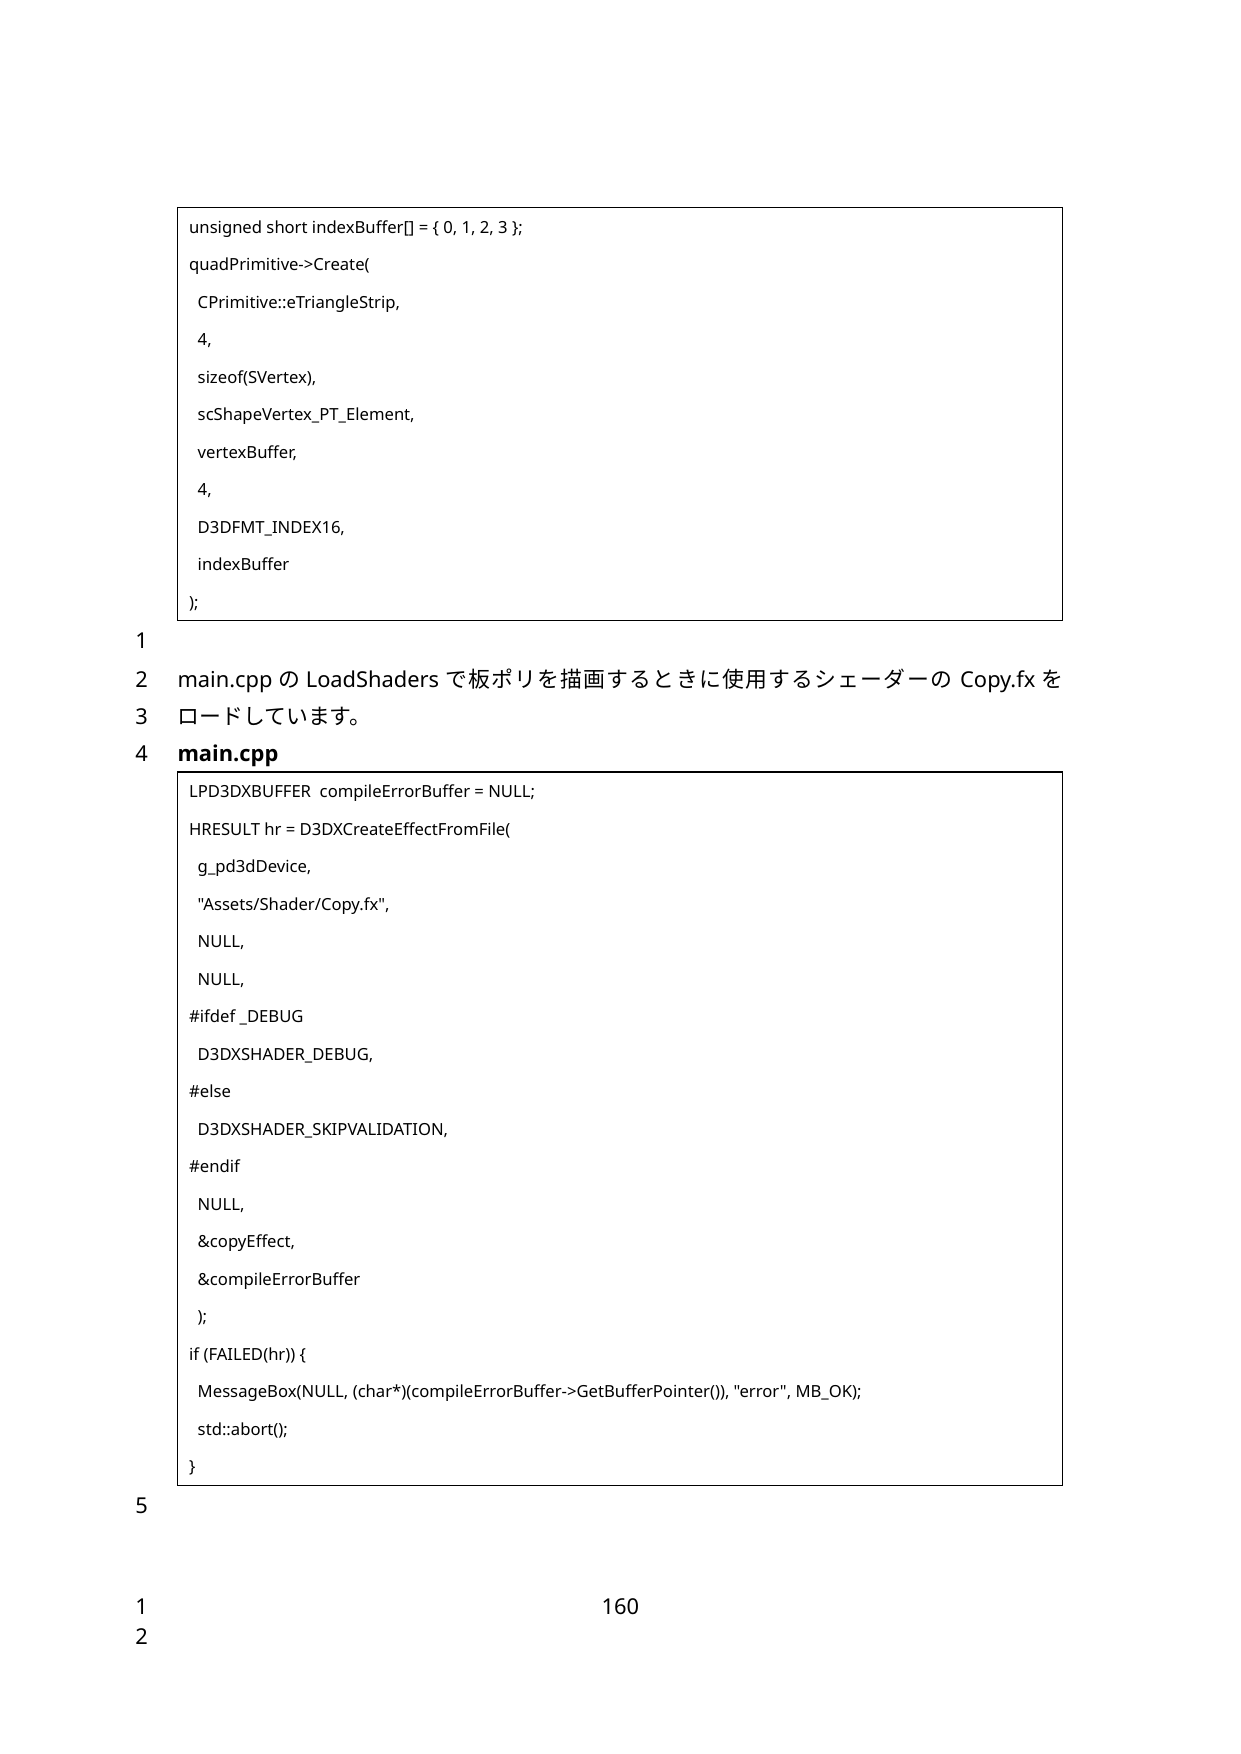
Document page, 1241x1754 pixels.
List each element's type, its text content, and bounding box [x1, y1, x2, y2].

table_header LPD3DXBUFFER compileErrorBuffer = NULL; HRESULT hr = D3DXCreateEffectFromFile( g_pd3dDevice, "Assets/Shader/Copy.fx", NULL, NULL, #ifdef _DEBUG D3DXSHADER_DEBUG, #else D3DXSHADER_SKIPVALIDATION, #endif NULL, &copyEffect, &compileErrorBuffer ); if (FAILED(hr)) { MessageBox(NULL, (char*)(compileErrorBuffer->GetBufferPointer()), "error", MB_OK); std::abort(); } [178, 773, 1062, 1485]
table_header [178, 208, 1062, 620]
text main.cppのLoadShadersで板ポリを描画するときに使用するシェーダーのCopy.fxをロードしています。 [177, 659, 1063, 734]
text main.cpp [177, 734, 1063, 771]
